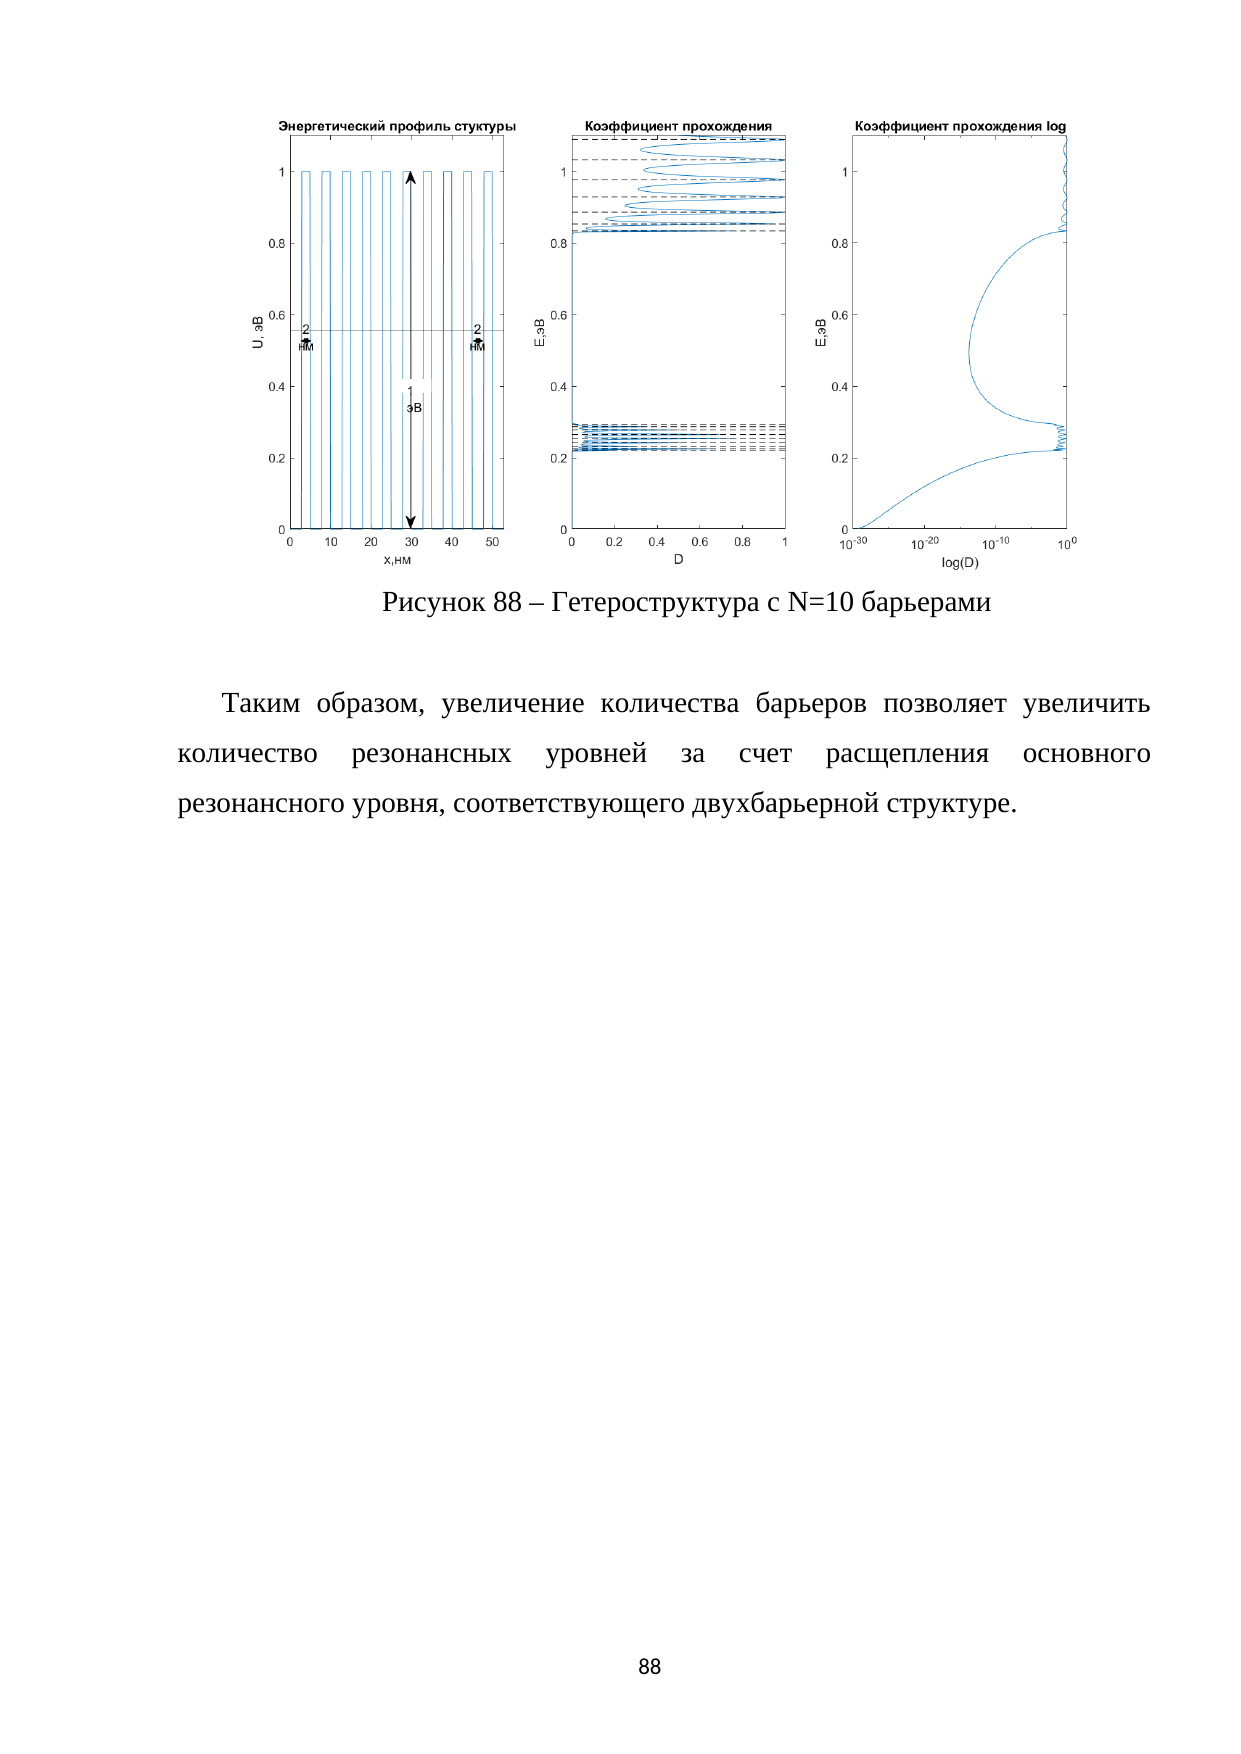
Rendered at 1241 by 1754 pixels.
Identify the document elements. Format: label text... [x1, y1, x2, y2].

list Таким образом, увеличение количества барьеров позволяет увеличить количество резонансных уровней за счет расщепления основного резонансного уровня, соответствующего двухбарьерной структуре. [177, 685, 1152, 819]
picture [251, 118, 1078, 571]
list Рисунок 88 – Гетероструктура с N=10 барьерами [177, 584, 1152, 618]
